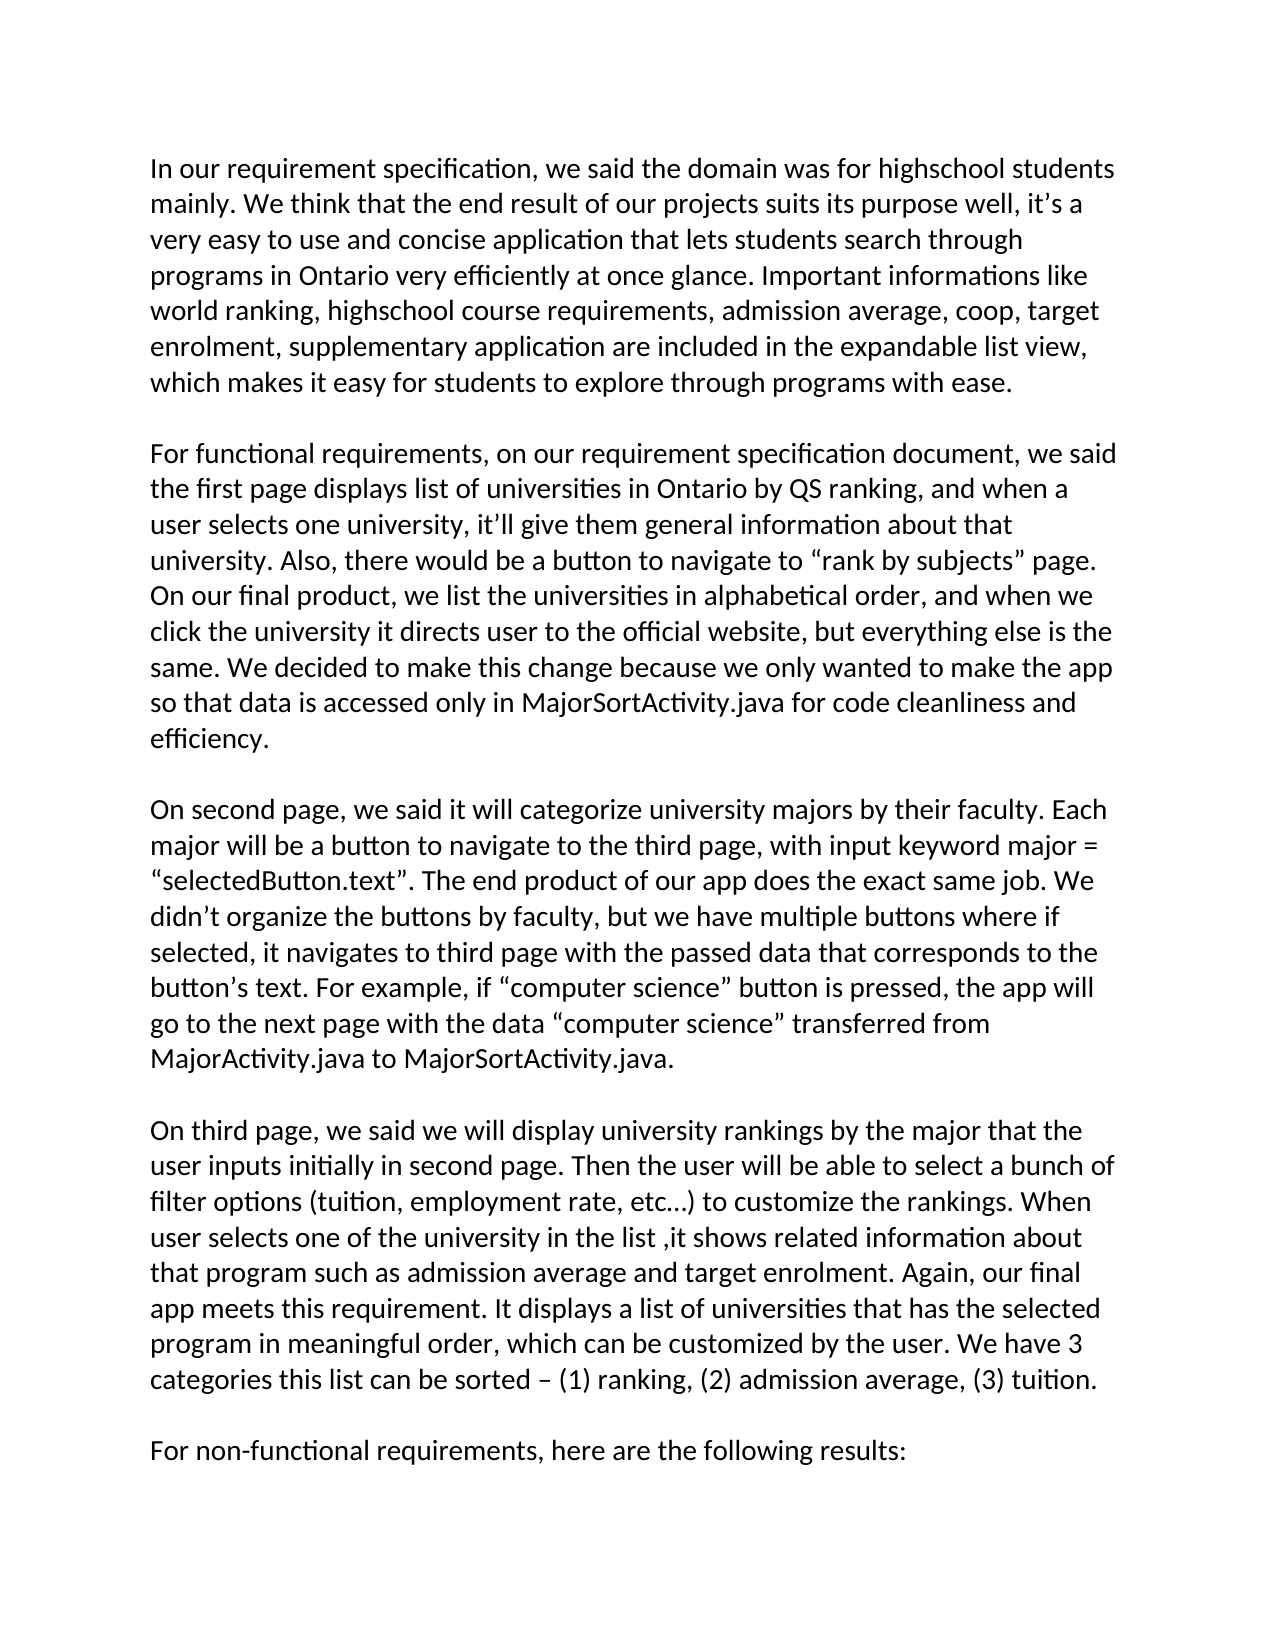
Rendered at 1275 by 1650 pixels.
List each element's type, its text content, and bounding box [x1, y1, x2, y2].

text On second page, we said it will categorize university majors by their faculty. Each major will be a button to navigate to the third page, with input keyword major = “selectedButton.text”. The end product of our app does the exact same job. We didn’t organize the buttons by faculty, but we have multiple buttons where if selected, it navigates to third page with the passed data that corresponds to the button’s text. For example, if “computer science” button is pressed, the app will go to the next page with the data “computer science” transferred from MajorActivity.java to MajorSortActivity.java. [150, 791, 1125, 1076]
text In our requirement specification, we said the domain was for highschool students mainly. We think that the end result of our projects suits its purpose well, it’s a very easy to use and concise application that lets students search through programs in Ontario very efficiently at once glance. Important informations like world ranking, highschool course requirements, admission average, coop, target enrolment, supplementary application are included in the expandable list view, which makes it easy for students to explore through programs with ease. [150, 150, 1125, 399]
text On third page, we said we will display university rankings by the major that the user inputs initially in second page. Then the user will be able to select a bunch of filter options (tuition, employment rate, etc…) to customize the rankings. When user selects one of the university in the list ,it shows related information about that program such as admission average and target enrolment. Again, our final app meets this requirement. It displays a list of universities that has the selected program in meaningful order, which can be customized by the user. We have 3 categories this list can be sorted – (1) ranking, (2) admission average, (3) tuition. [150, 1112, 1125, 1397]
text For functional requirements, on our requirement specification document, we said the first page displays list of universities in Ontario by QS ranking, and when a user selects one university, it’ll give them general information about that university. Also, there would be a button to navigate to “rank by subjects” page. On our final product, we list the universities in alphabetical order, and when we click the university it directs user to the official website, but everything else is the same. We decided to make this change because we only wanted to make the app so that data is accessed only in MajorSortActivity.java for code cleanliness and efficiency. [150, 435, 1125, 756]
text For non-functional requirements, here are the following results: [150, 1432, 1125, 1468]
